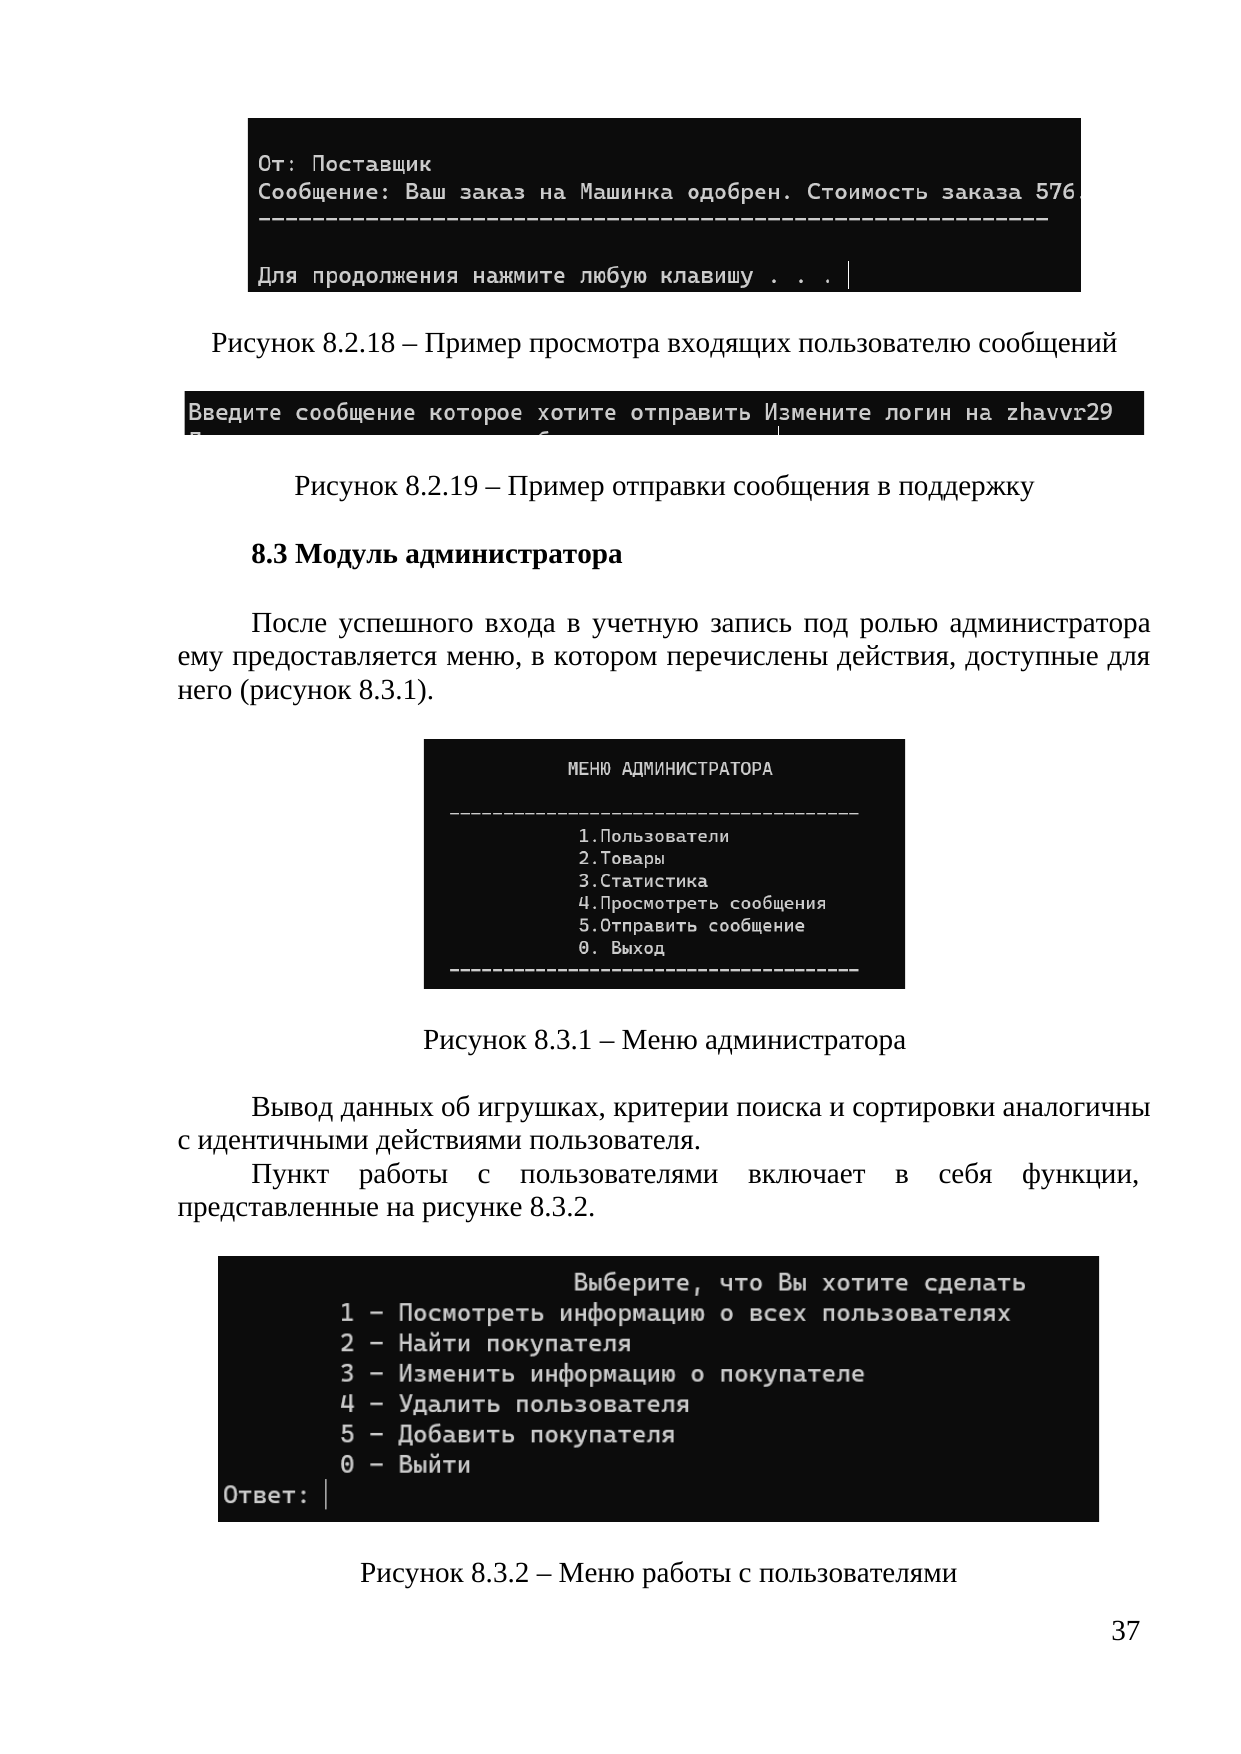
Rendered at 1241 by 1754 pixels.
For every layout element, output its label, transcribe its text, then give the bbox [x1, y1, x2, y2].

picture [247, 118, 1081, 292]
text Рисунок 8.3.2 – Меню работы с пользователями [177, 1555, 1140, 1588]
text Пункт работы с пользователями включает в себя функции, представленные на рисунке 8.3.2. [177, 1156, 1140, 1223]
text Рисунок 8.2.19 – Пример отправки сообщения в поддержку [177, 468, 1152, 502]
text Рисунок 8.3.1 – Меню администратора [177, 1022, 1152, 1055]
picture [423, 739, 906, 989]
picture [184, 391, 1145, 435]
picture [218, 1256, 1100, 1522]
text Рисунок 8.2.18 – Пример просмотра входящих пользователю сообщений [177, 325, 1152, 358]
subtitle 8.3 Модуль администратора [177, 537, 1140, 570]
text После успешного входа в учетную запись под ролью администратора ему предоставляется меню, в котором перечислены действия, доступные для него (рисунок 8.3.1). [177, 605, 1152, 706]
text Вывод данных об игрушках, критерии поиска и сортировки аналогичны с идентичными действиями пользователя. [177, 1089, 1152, 1156]
